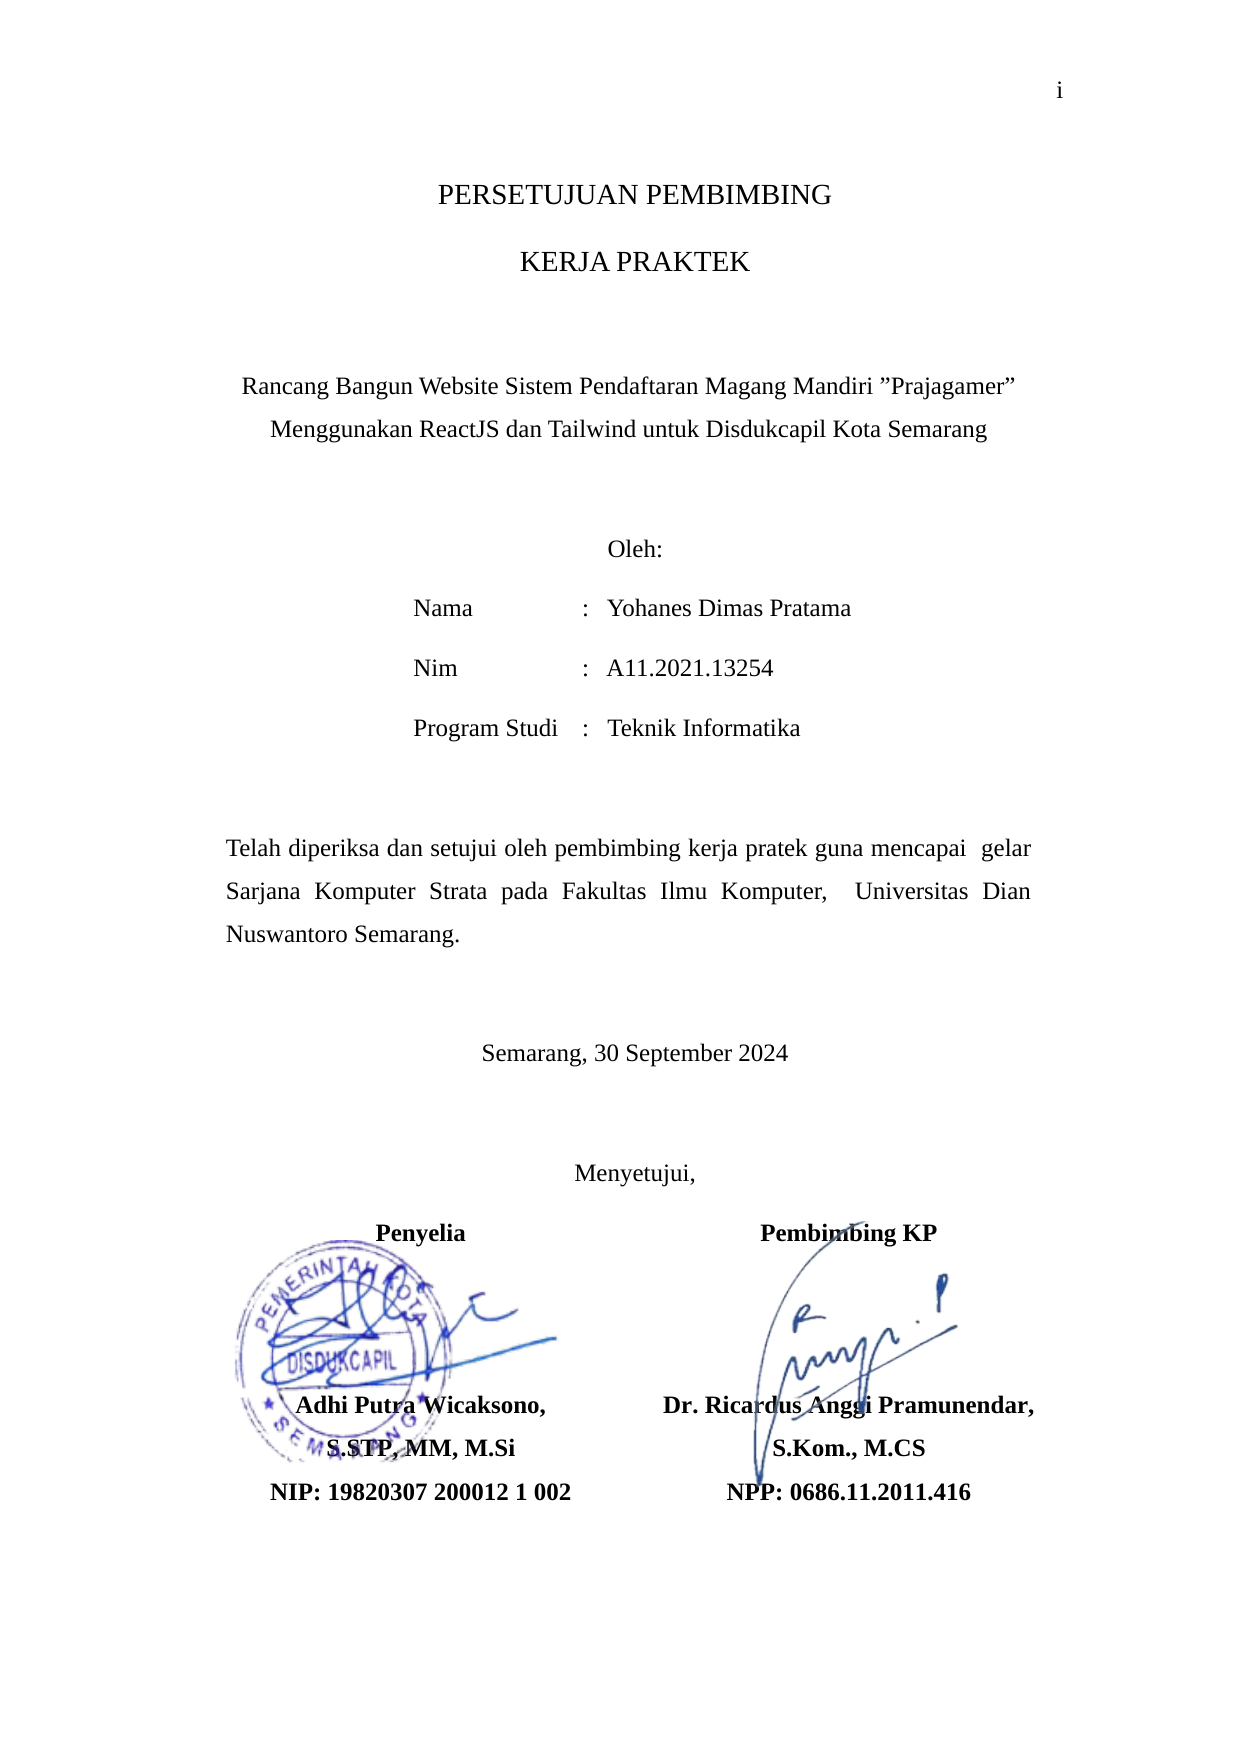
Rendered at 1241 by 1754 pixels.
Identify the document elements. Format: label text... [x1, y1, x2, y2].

text KERJA PRAKTEK [207, 244, 1063, 278]
text Program Studi : Teknik Informatika [413, 713, 1063, 742]
picture [232, 1240, 576, 1481]
text Nama : Yohanes Dimas Pratama [413, 593, 1063, 622]
table_header Pembimbing KP Dr. Ricardus Anggi Pramunendar, S.Kom., M.CS NPP: 0686.11.2011.416 [634, 1218, 1063, 1519]
text Telah diperiksa dan setujui oleh pembimbing kerja pratek guna mencapai gelar Sarjana Komputer Strata pada Fakultas Ilmu Komputer, Universitas Dian Nuswantoro Semarang. [226, 833, 1032, 948]
text Oleh: [207, 534, 1063, 562]
picture [665, 1200, 1035, 1504]
text Nim : A11.2021.13254 [413, 653, 1063, 682]
text PERSETUJUAN PEMBIMBING [207, 177, 1063, 211]
text Menyetujui, [207, 1158, 1063, 1187]
text Semarang, 30 September 2024 [207, 1038, 1063, 1067]
text Rancang Bangun Website Sistem Pendaftaran Magang Mandiri ”Prajagamer” Menggunakan ReactJS dan Tailwind untuk Disdukcapil Kota Semarang [226, 371, 1032, 443]
table_header Penyelia Adhi Putra Wicaksono, S.STP, MM, M.Si NIP: 19820307 200012 1 002 [207, 1218, 634, 1519]
